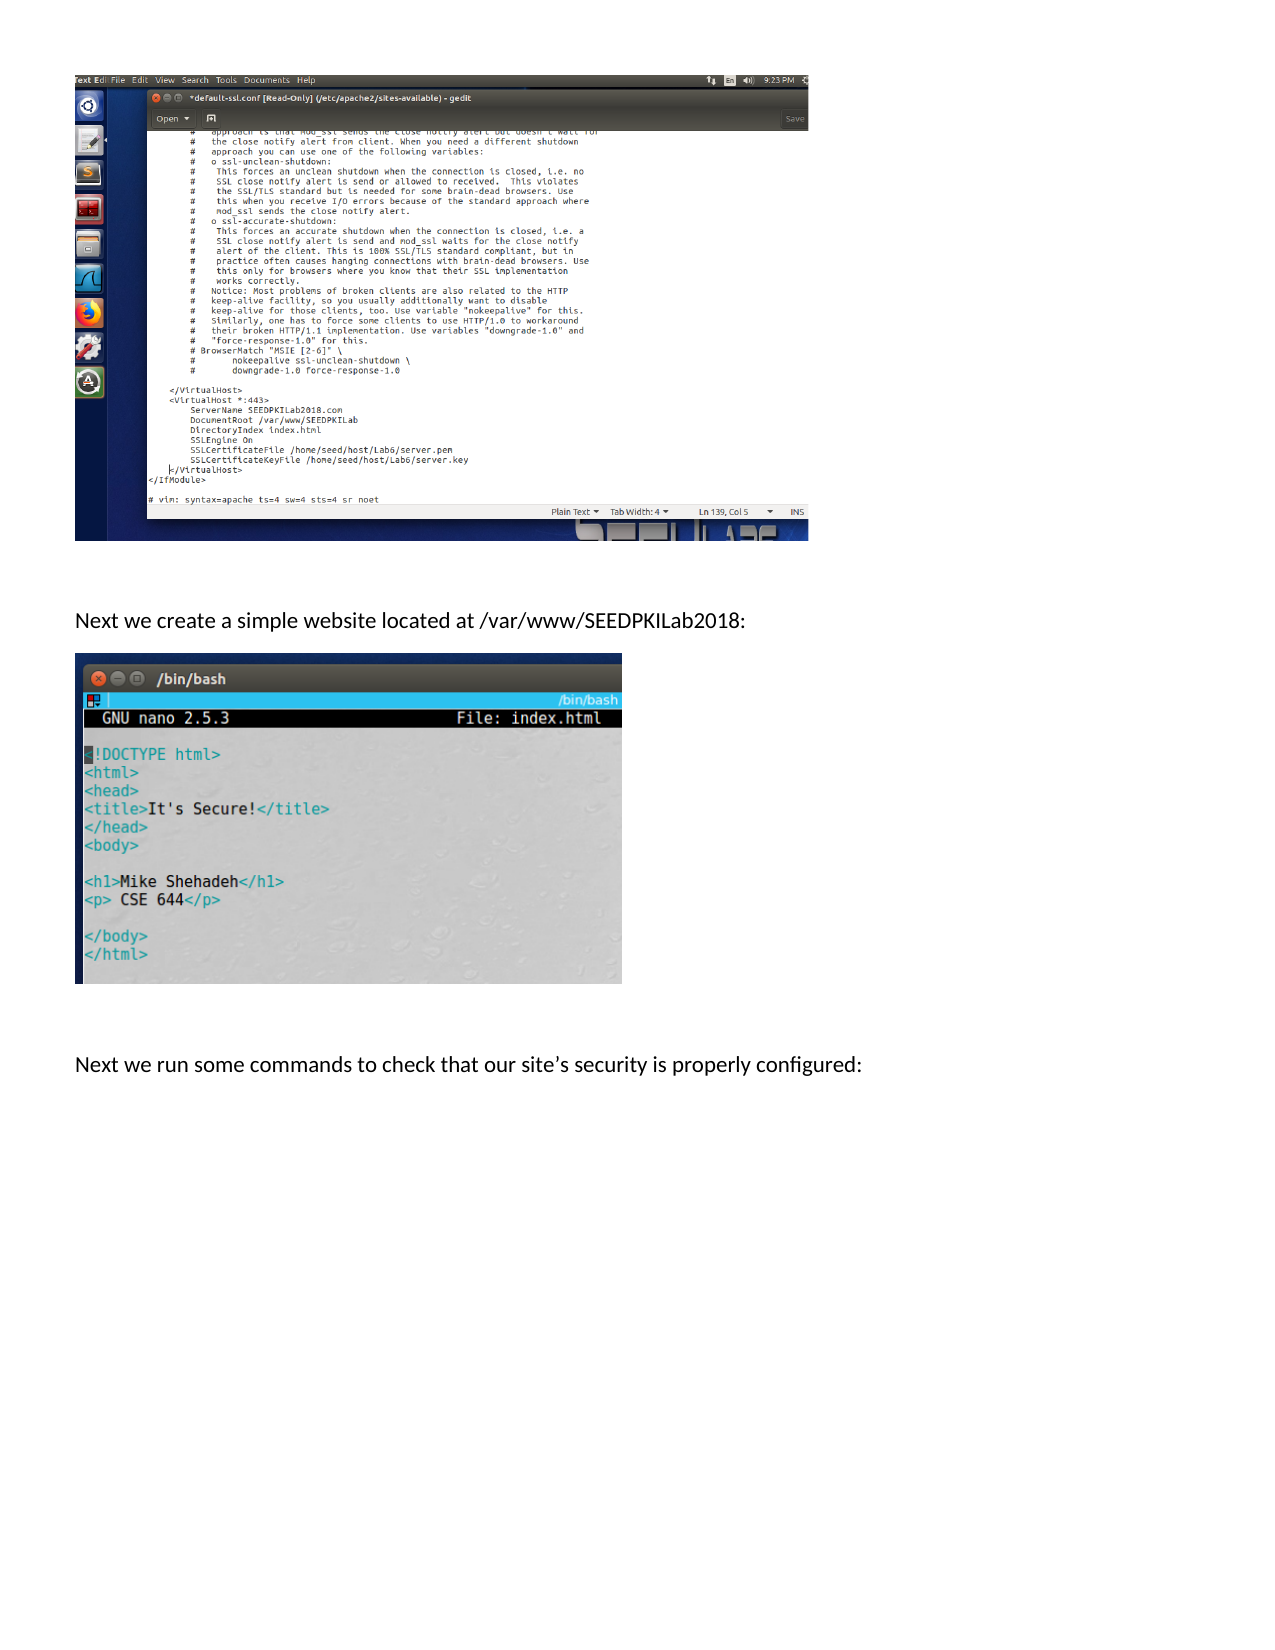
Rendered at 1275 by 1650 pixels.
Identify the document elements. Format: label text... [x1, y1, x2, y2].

picture [75, 75, 809, 541]
text Next we run some commands to check that our site’s security is properly configured: [75, 1050, 1200, 1078]
text Next we create a simple website located at /var/www/SEEDPKILab2018: [75, 606, 1200, 634]
picture [75, 653, 622, 984]
